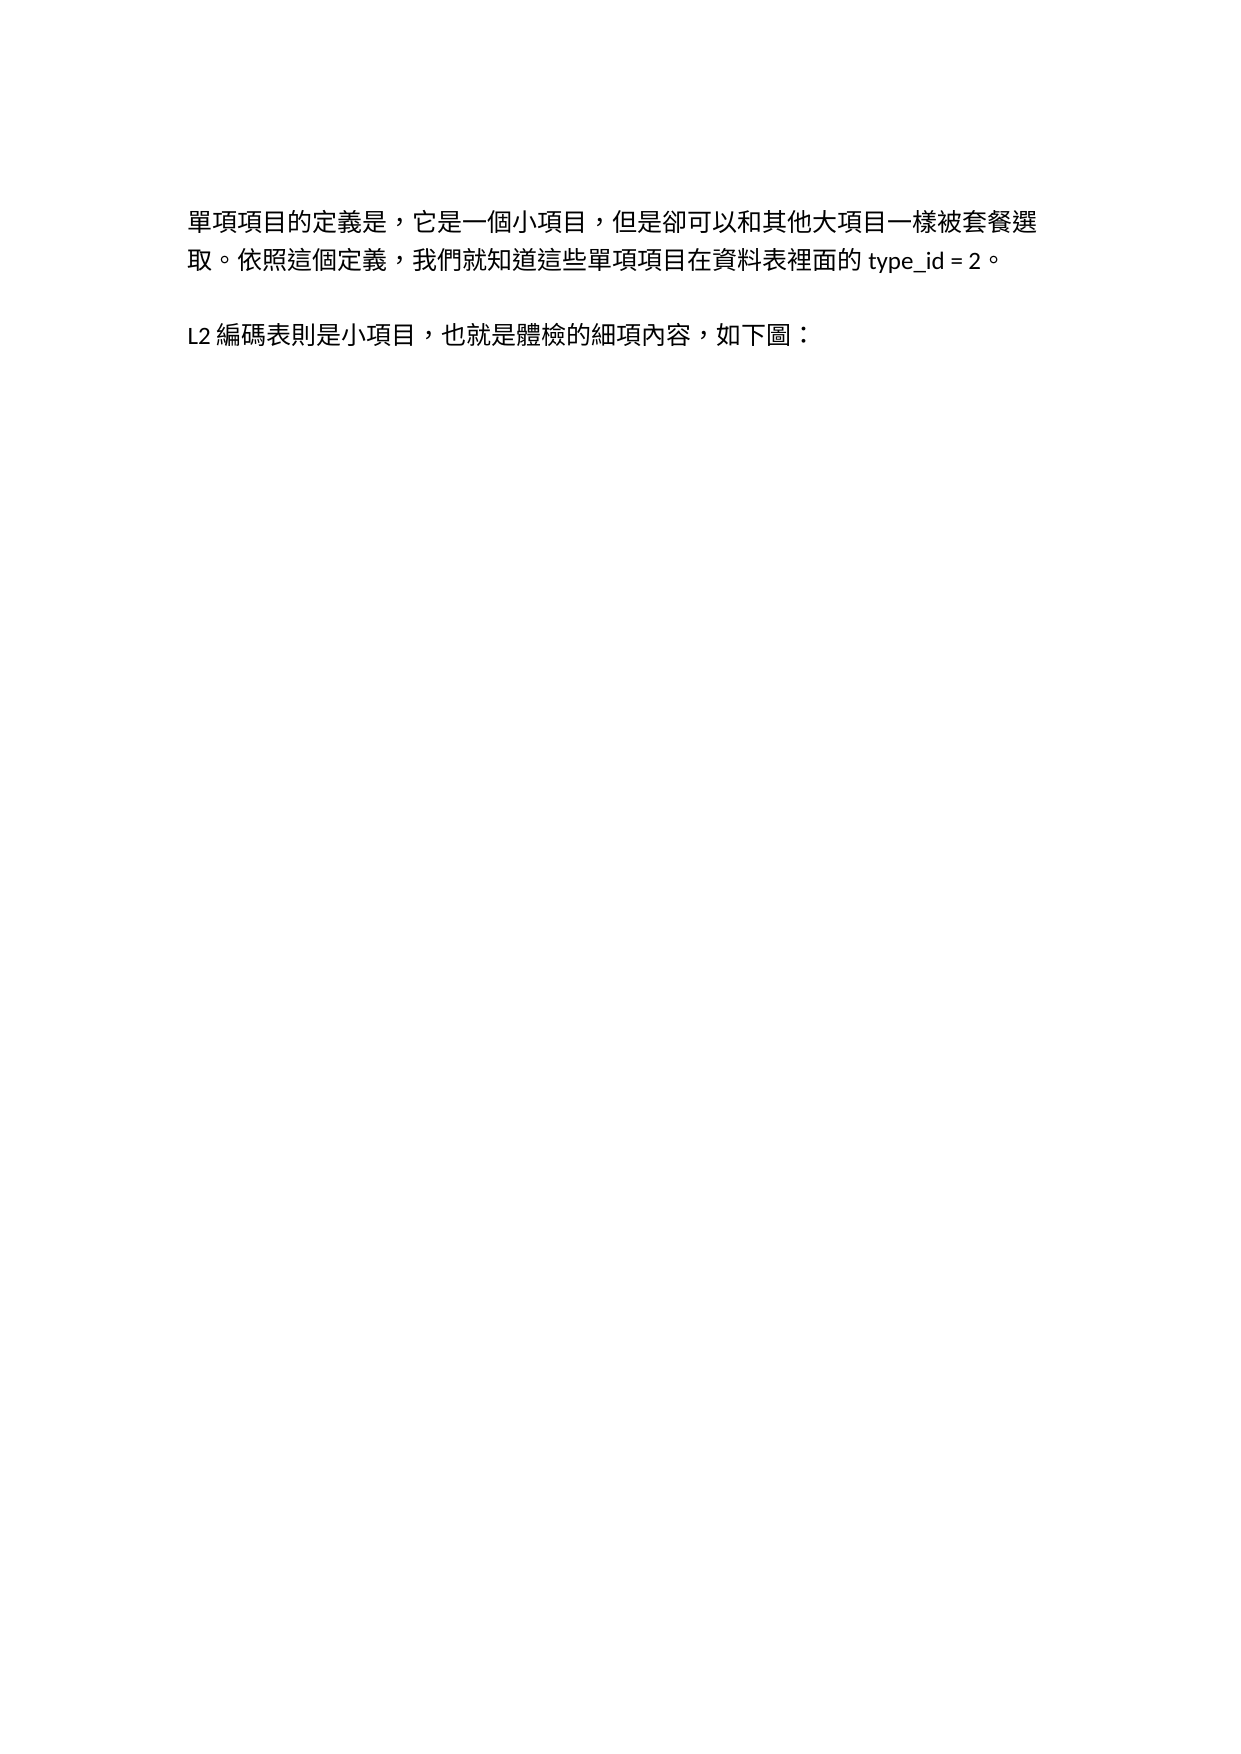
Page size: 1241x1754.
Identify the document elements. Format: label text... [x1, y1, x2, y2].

text 單項項目的定義是，它是一個小項目，但是卻可以和其他大項目一樣被套餐選取。依照這個定義，我們就知道這些單項項目在資料表裡面的 type_id = 2。 [187, 202, 1053, 277]
text L2編碼表則是小項目，也就是體檢的細項內容，如下圖： [187, 314, 1053, 352]
